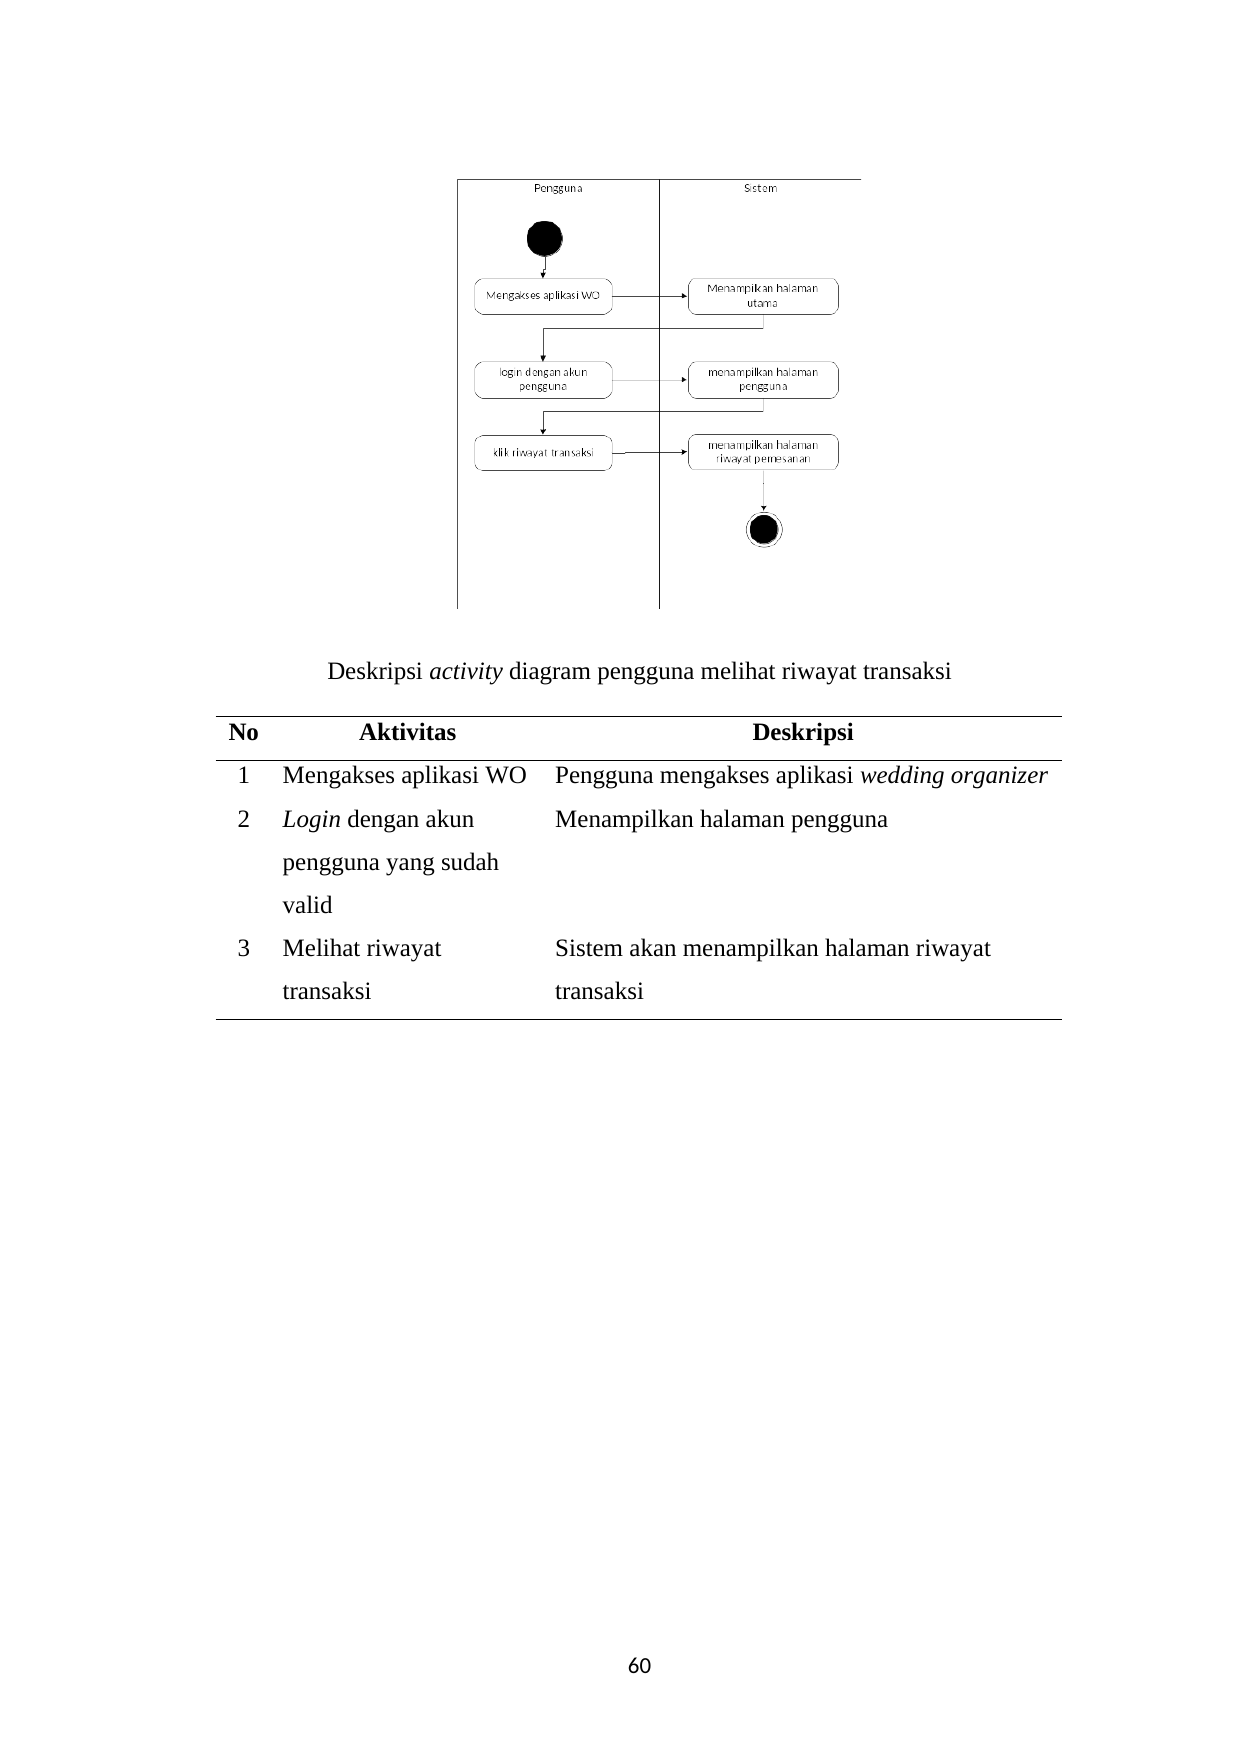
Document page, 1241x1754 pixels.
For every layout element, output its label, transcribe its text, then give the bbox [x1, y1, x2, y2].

table_header Deskripsi [544, 717, 1062, 759]
table_header Aktivitas [271, 717, 544, 759]
table_cell Sistem akan menampilkan halaman riwayat transaksi [544, 933, 1062, 1019]
table_cell Mengakses aplikasi WO [271, 761, 544, 804]
table_cell Pengguna mengakses aplikasi wedding organizer [544, 761, 1062, 804]
text Deskripsi activity diagram pengguna melihat riwayat transaksi [216, 656, 1063, 684]
table_cell 1 [216, 761, 271, 804]
table_cell Menampilkan halaman pengguna [544, 804, 1062, 933]
table_header No [216, 717, 271, 759]
table_cell 2 [216, 804, 271, 933]
table_cell 3 [216, 933, 271, 1019]
table_cell Login dengan akun pengguna yang sudah valid [271, 804, 544, 933]
table_cell Melihat riwayat transaksi [271, 933, 544, 1019]
